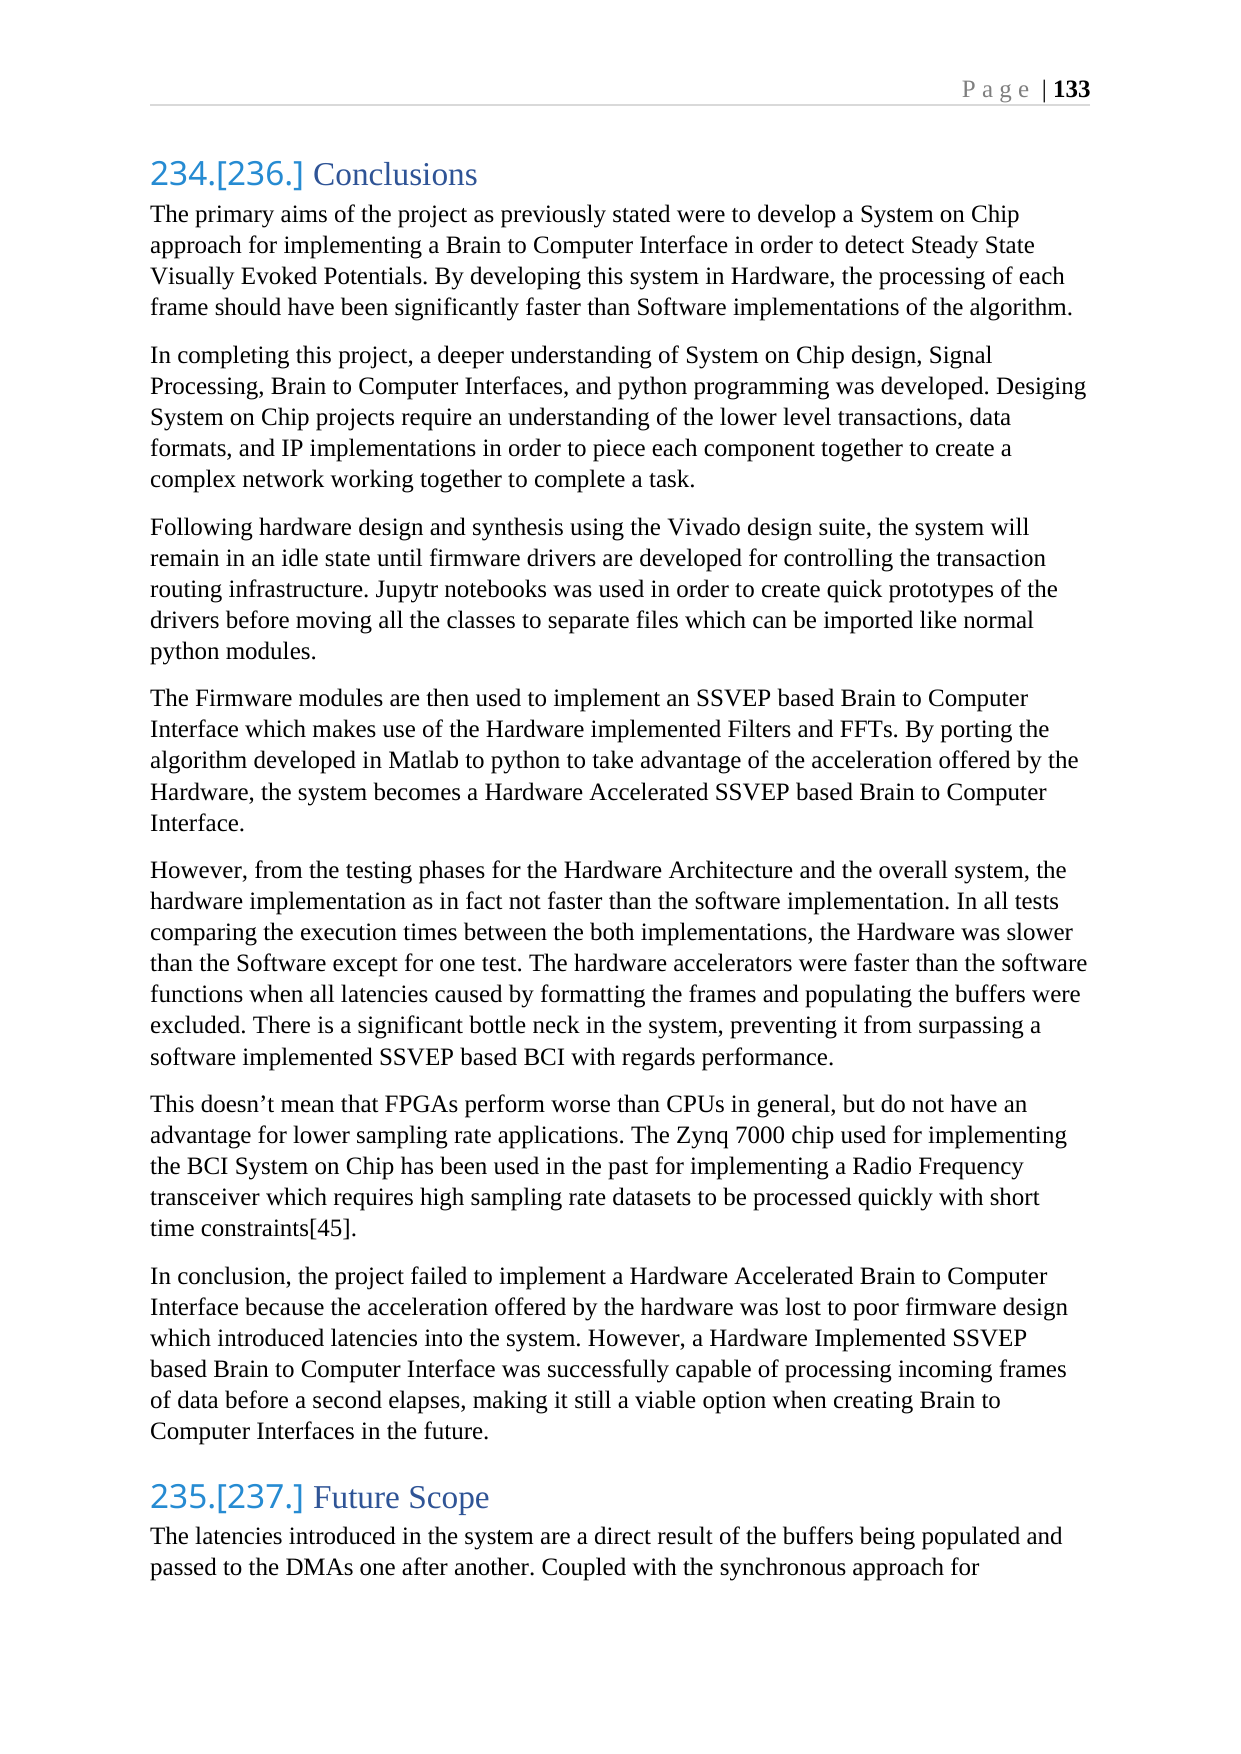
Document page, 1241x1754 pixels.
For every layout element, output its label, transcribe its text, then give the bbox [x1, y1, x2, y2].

subtitle Conclusions [150, 150, 1090, 195]
text [45] [150, 1089, 1090, 1242]
